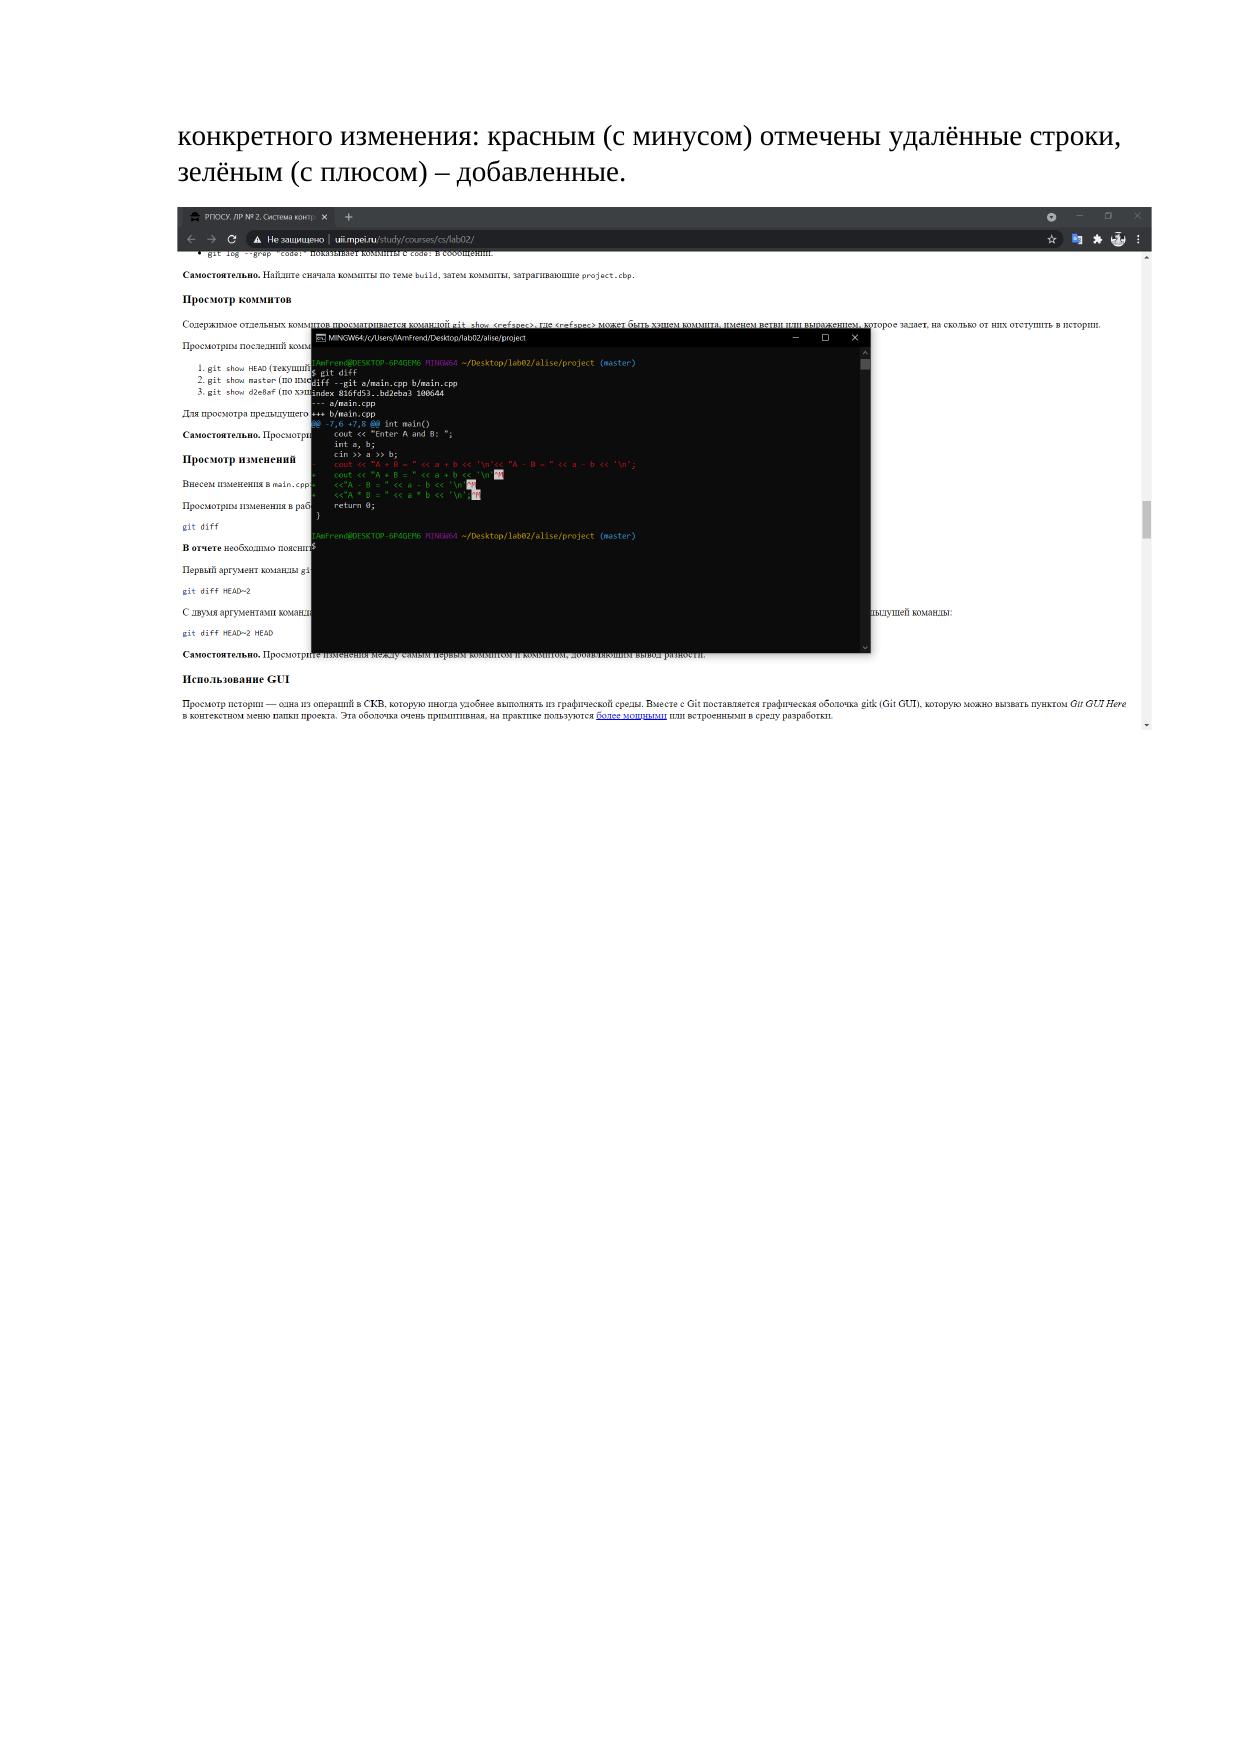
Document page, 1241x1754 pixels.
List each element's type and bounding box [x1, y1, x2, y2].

list [177, 118, 1152, 188]
picture [177, 207, 1152, 730]
